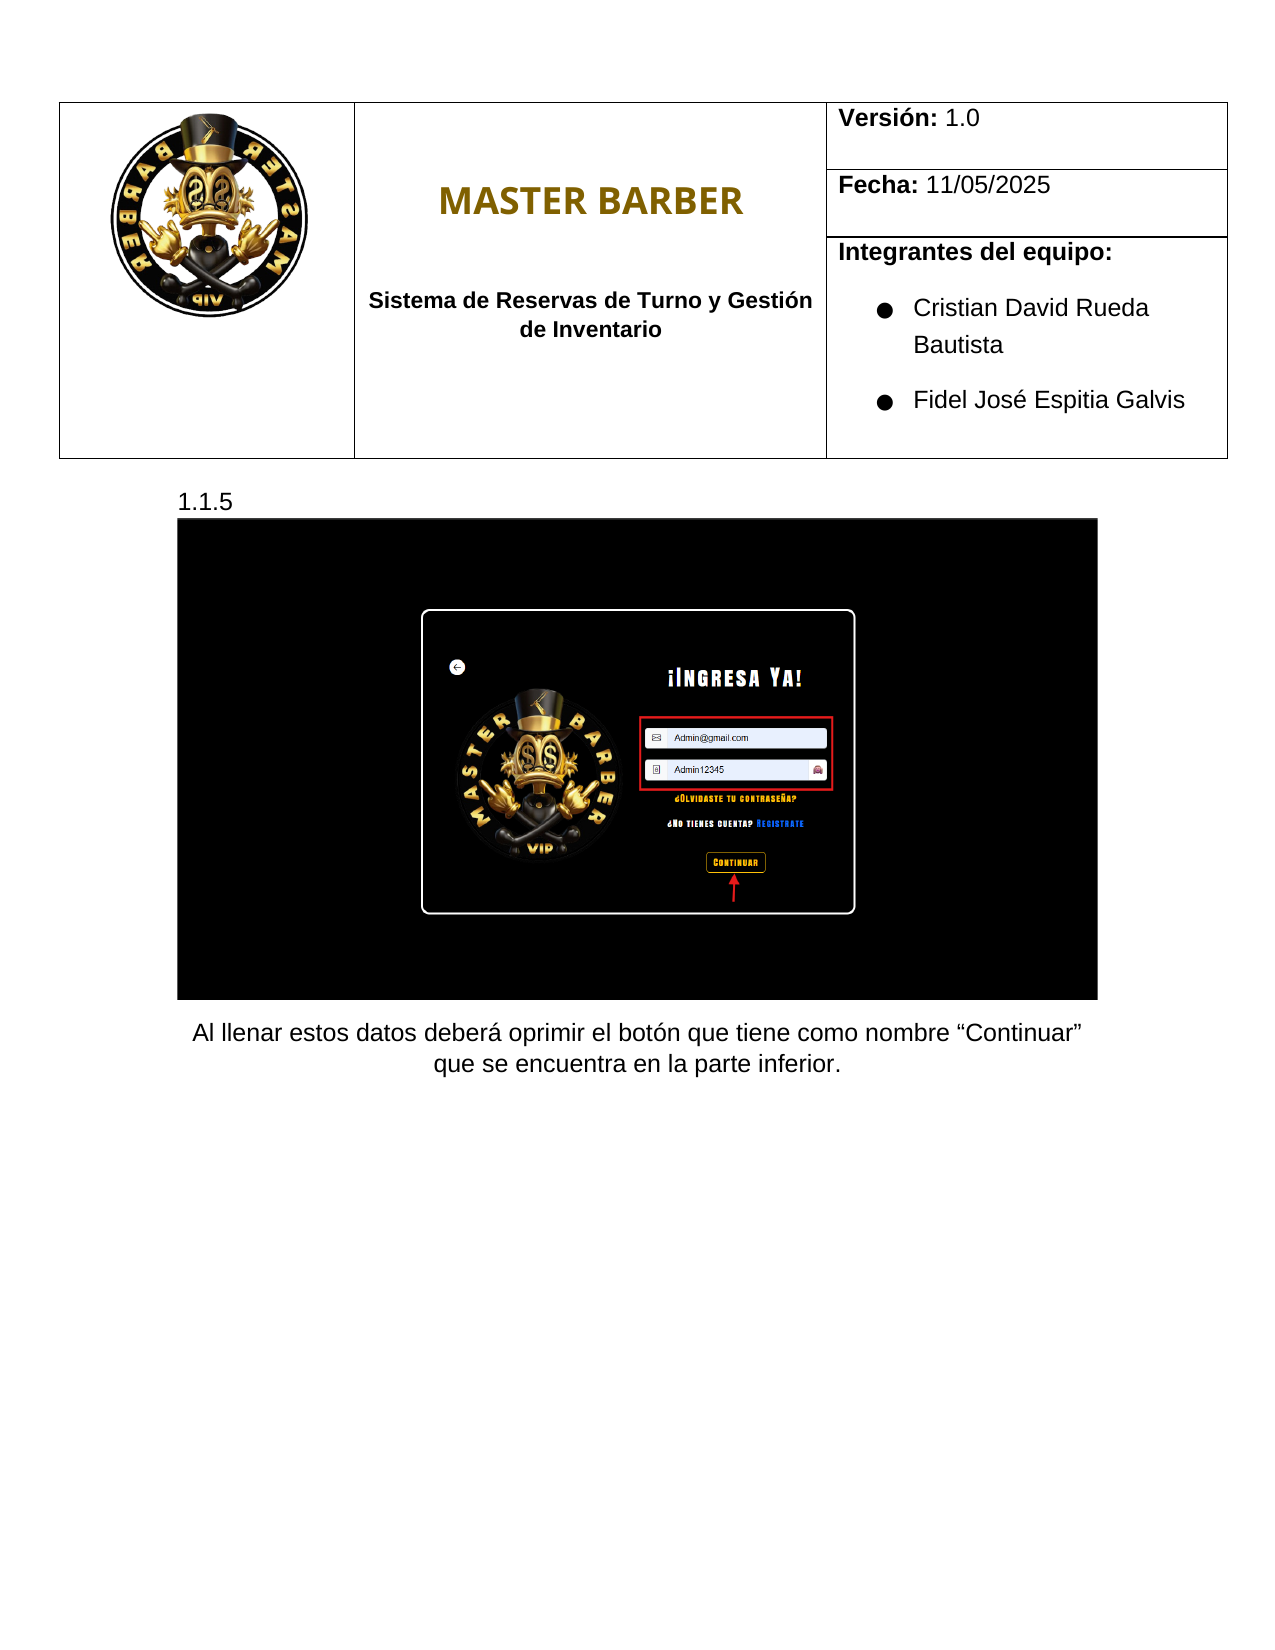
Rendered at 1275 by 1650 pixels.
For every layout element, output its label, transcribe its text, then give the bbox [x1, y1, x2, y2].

text 1.1.5 [177, 487, 1098, 518]
picture [177, 518, 1098, 1000]
picture [100, 102, 313, 321]
text Al llenar estos datos deberá oprimir el botón que tiene como nombre “Continuar” que se encuentra en la parte inferior. [177, 1018, 1098, 1078]
